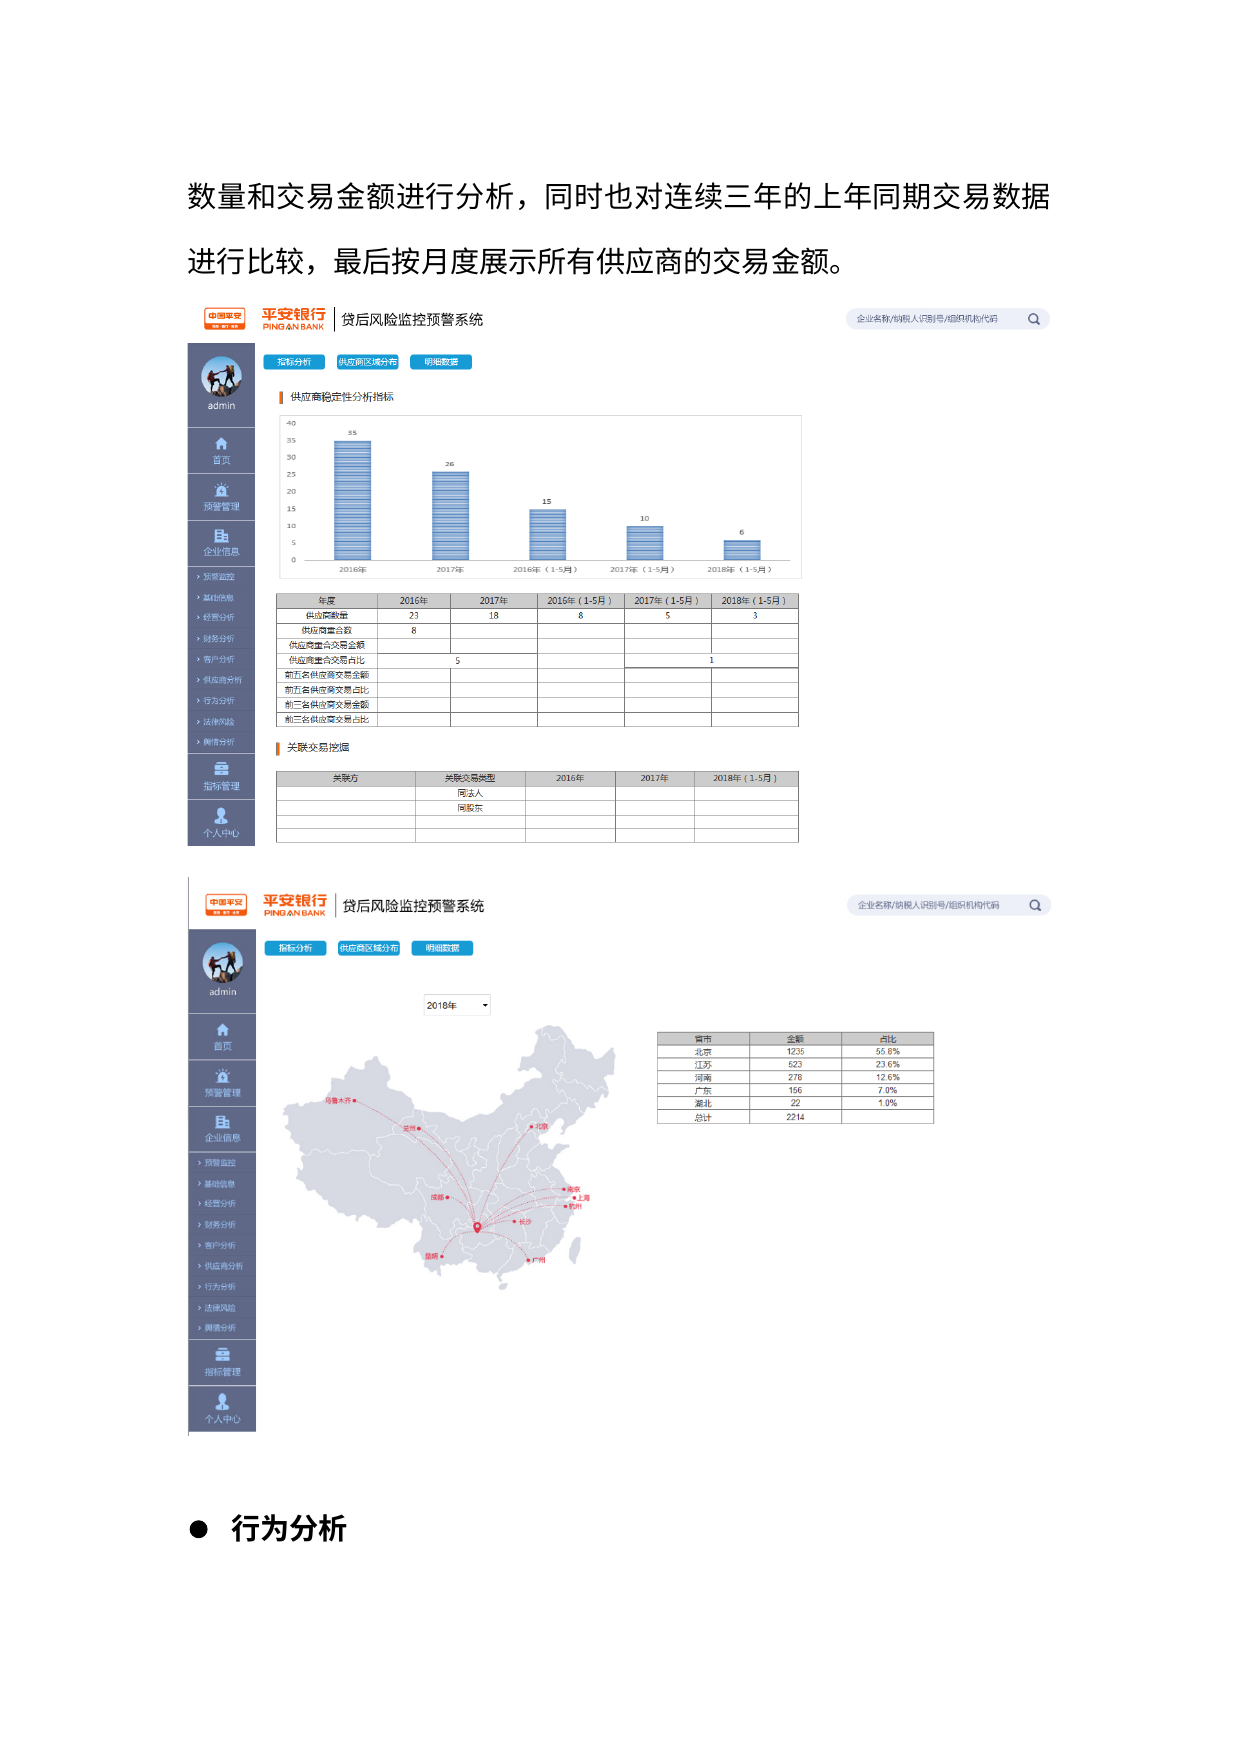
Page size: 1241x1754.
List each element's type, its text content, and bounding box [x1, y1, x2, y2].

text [187, 162, 1053, 292]
list 行为分析 [187, 1494, 1053, 1559]
picture [187, 877, 1053, 1436]
picture [187, 292, 1053, 852]
